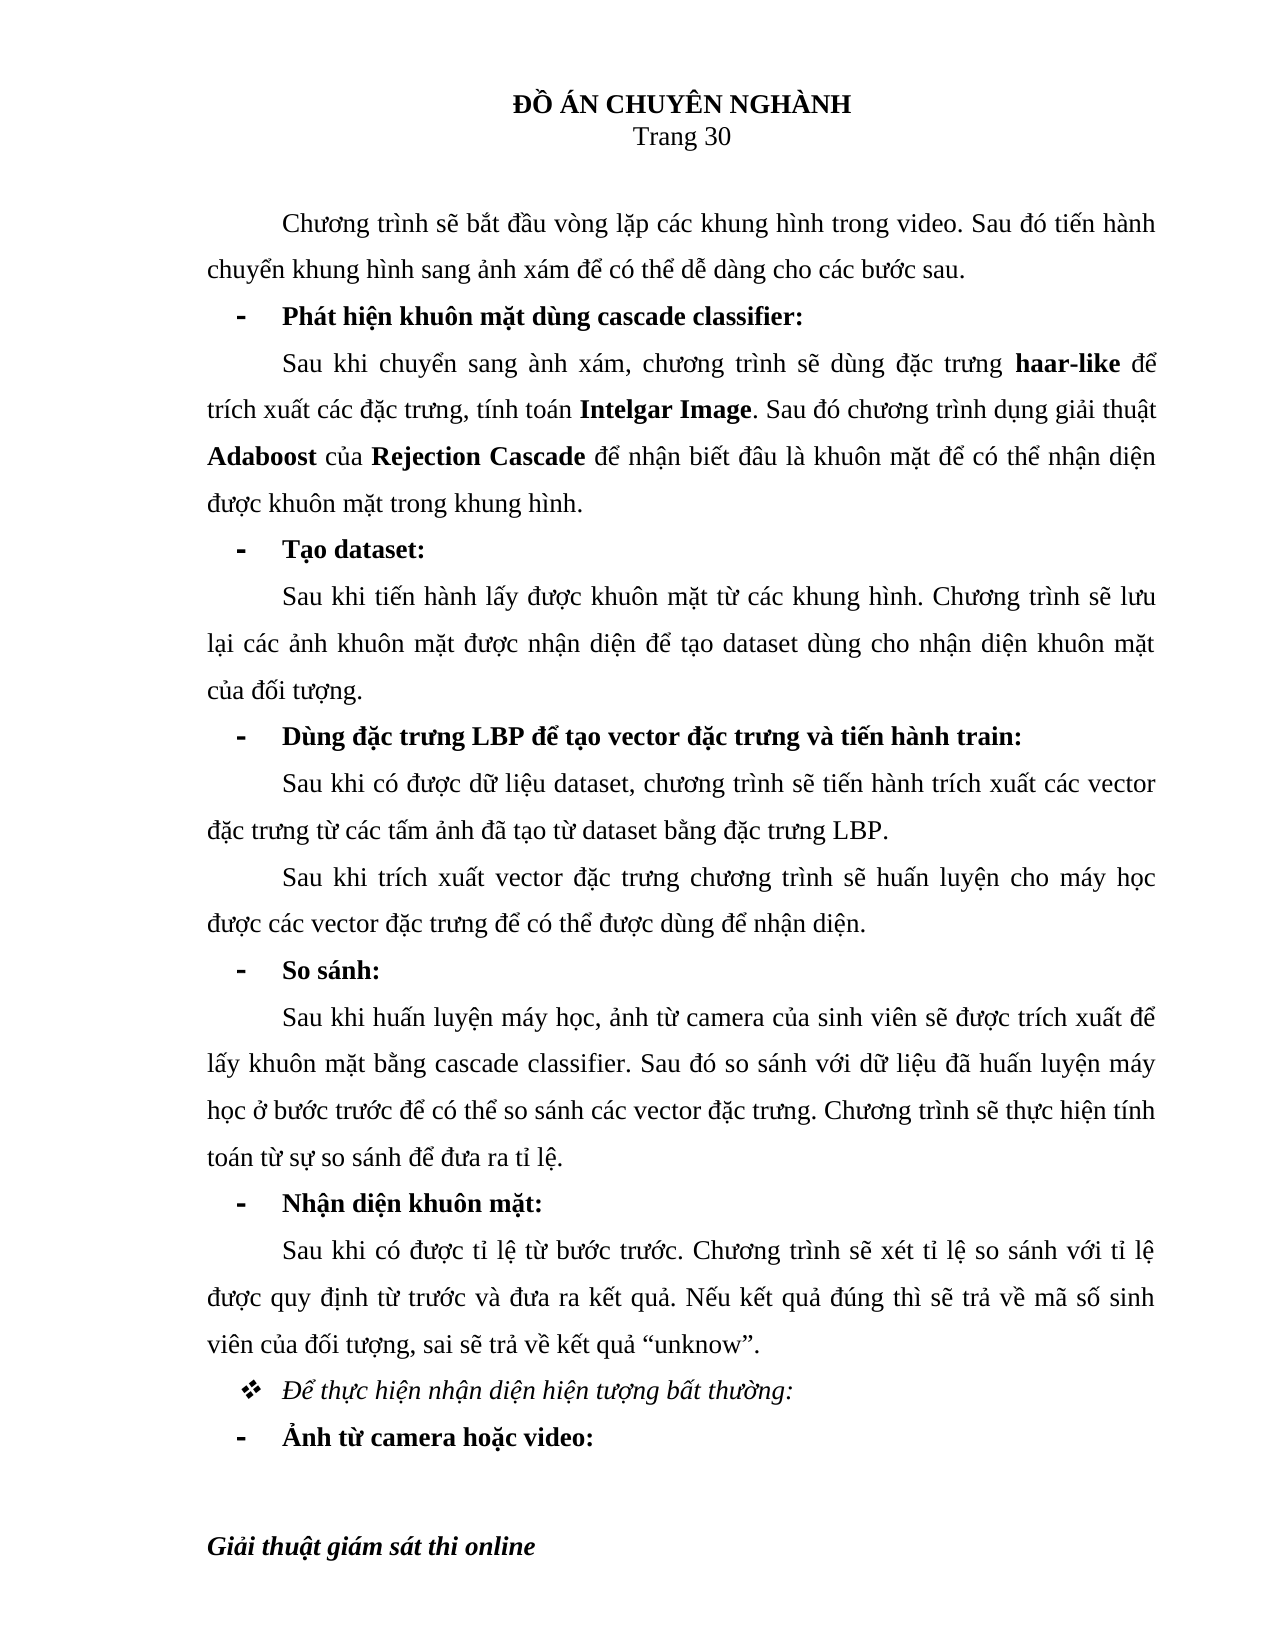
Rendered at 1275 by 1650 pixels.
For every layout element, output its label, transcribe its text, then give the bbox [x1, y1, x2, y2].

text Sau khi huấn luyện máy học, ảnh từ camera của sinh viên sẽ được trích xuất để lấy khuôn mặt bằng cascade classifier. Sau đó so sánh với dữ liệu đã huấn luyện máy học ở bước trước để có thể so sánh các vector đặc trưng. Chương trình sẽ thực hiện tính toán từ sự so sánh để đưa ra tỉ lệ. [207, 1001, 1157, 1172]
text Sau khi trích xuất vector đặc trưng chương trình sẽ huấn luyện cho máy học được các vector đặc trưng để có thể được dùng để nhận diện. [207, 861, 1157, 938]
list Dùng đặc trưng LBP để tạo vector đặc trưng và tiến hành train: [207, 721, 1157, 752]
list Để thực hiện nhận diện hiện tượng bất thường: [236, 1374, 1157, 1406]
list Tạo dataset: [207, 534, 1157, 565]
list So sánh: [207, 954, 1157, 985]
list Nhận diện khuôn mặt: [207, 1188, 1157, 1219]
text Sau khi có được tỉ lệ từ bước trước. Chương trình sẽ xét tỉ lệ so sánh với tỉ lệ được quy định từ trước và đưa ra kết quả. Nếu kết quả đúng thì sẽ trả về mã số sinh viên của đối tượng, sai sẽ trả về kết quả “unknow”. [207, 1234, 1157, 1359]
text Chương trình sẽ bắt đầu vòng lặp các khung hình trong video. Sau đó tiến hành chuyển khung hình sang ảnh xám để có thể dễ dàng cho các bước sau. [207, 207, 1157, 284]
text Sau khi có được dữ liệu dataset, chương trình sẽ tiến hành trích xuất các vector đặc trưng từ các tấm ảnh đã tạo từ dataset bằng đặc trưng LBP. [207, 767, 1157, 845]
text Sau khi tiến hành lấy được khuôn mặt từ các khung hình. Chương trình sẽ lưu lại các ảnh khuôn mặt được nhận diện để tạo dataset dùng cho nhận diện khuôn mặt của đối tượng. [207, 581, 1157, 705]
text Sau khi chuyển sang ành xám, chương trình sẽ dùng đặc trưng haar-like để trích xuất các đặc trưng, tính toán Intelgar Image. Sau đó chương trình dụng giải thuật Adaboost của Rejection Cascade để nhận biết đâu là khuôn mặt để có thể nhận diện được khuôn mặt trong khung hình. [207, 347, 1157, 518]
list Phát hiện khuôn mặt dùng cascade classifier: [207, 300, 1157, 331]
list Ảnh từ camera hoặc video: [207, 1421, 1157, 1453]
